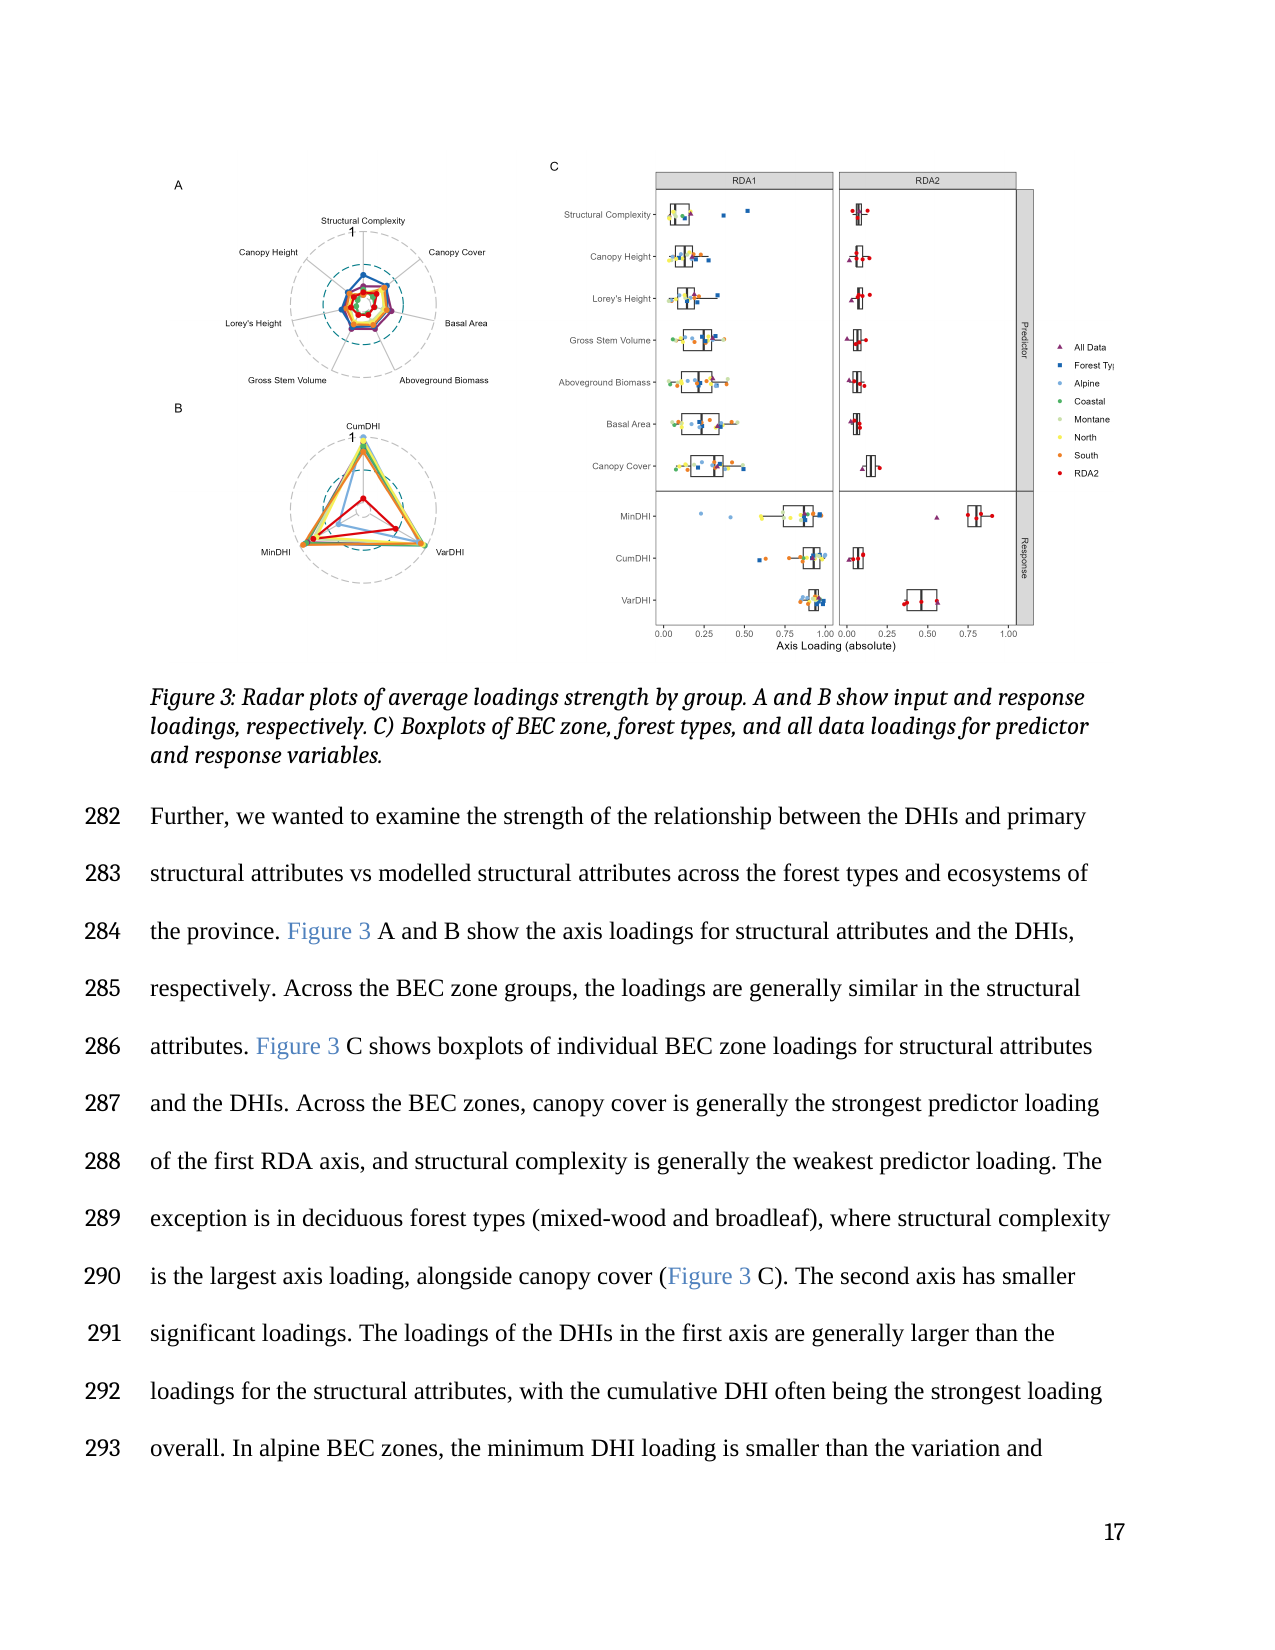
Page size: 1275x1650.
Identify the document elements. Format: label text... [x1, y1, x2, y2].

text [150, 801, 1125, 1462]
picture [168, 150, 1114, 663]
table_header Figure 3: Radar plots of average loadings strength by group. A and B show input and response loadings, respectively. C) Boxplots of BEC zone, forest types, and all data loadings for predictor and response variables. [139, 150, 1114, 782]
